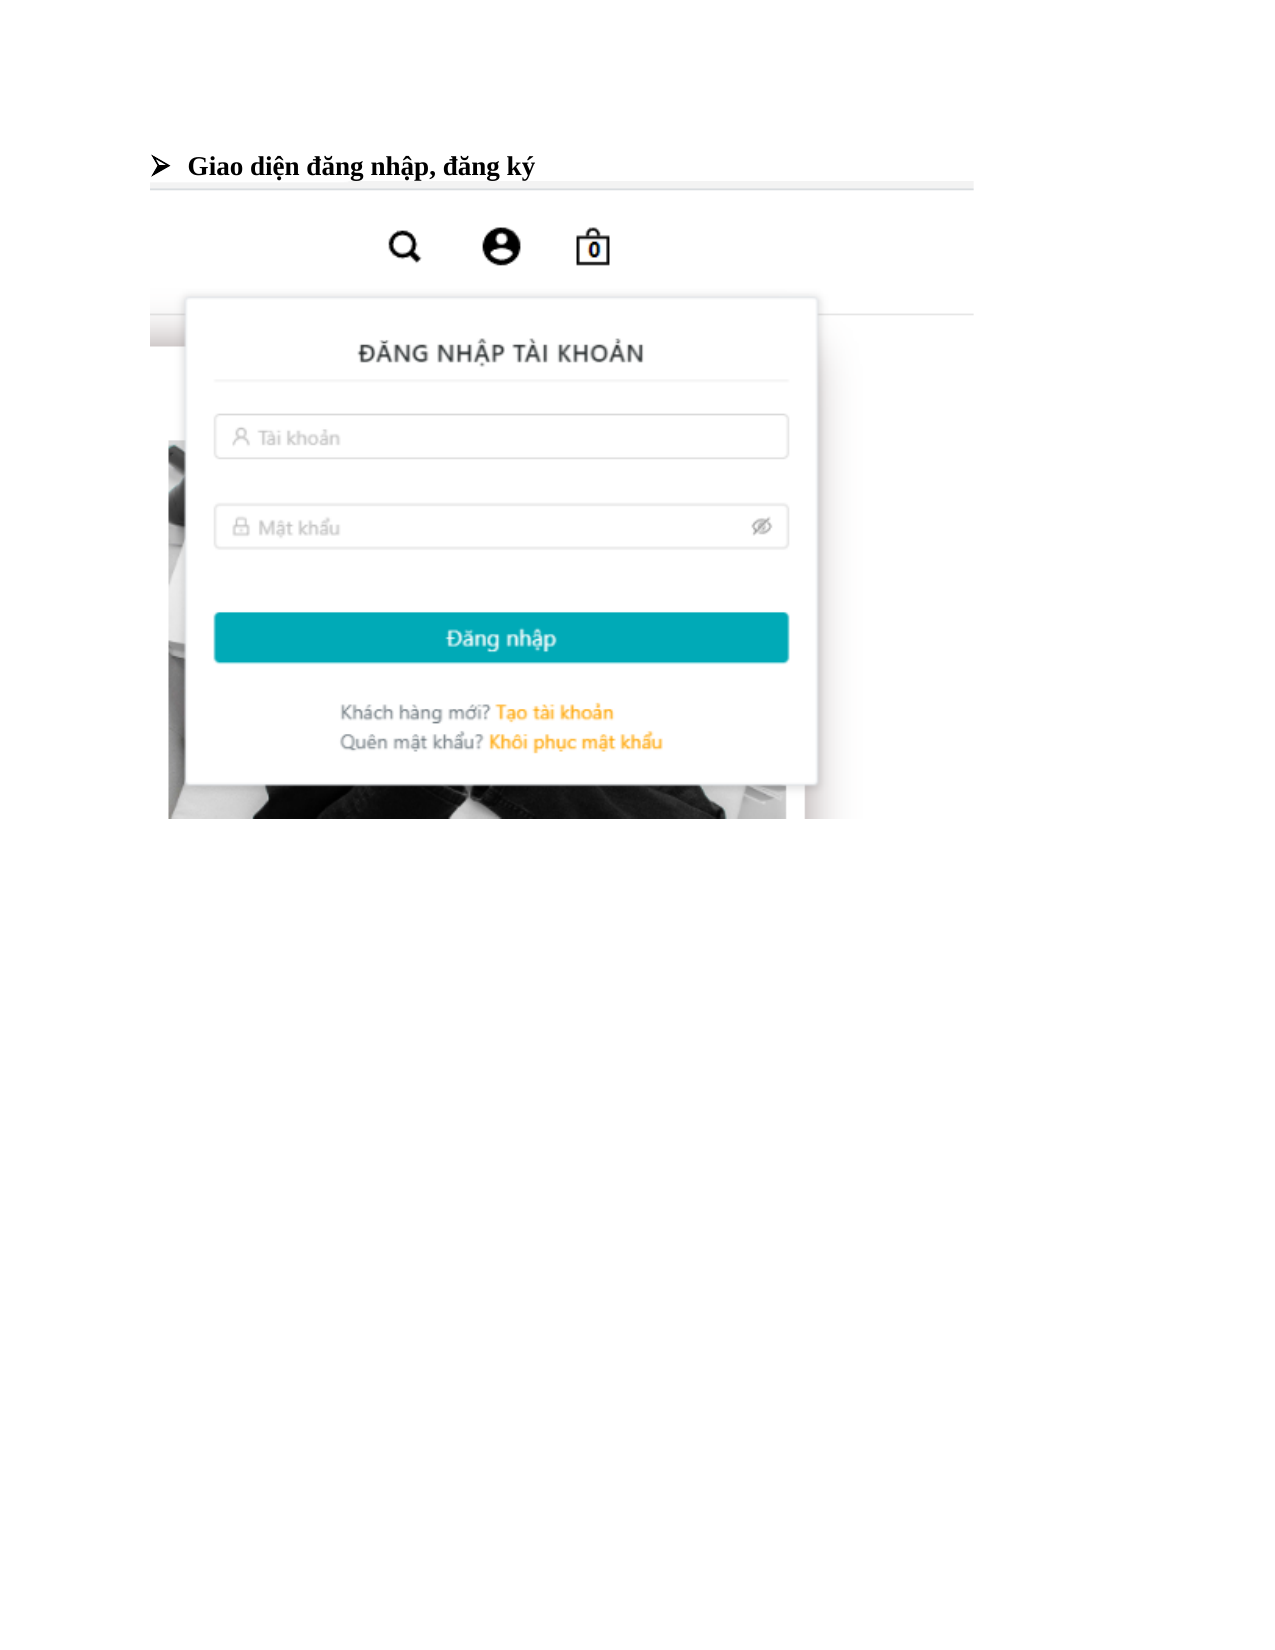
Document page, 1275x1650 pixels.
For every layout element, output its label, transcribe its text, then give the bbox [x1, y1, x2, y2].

picture [150, 181, 974, 819]
list Giao diện đăng nhập, đăng ký [150, 150, 1125, 181]
